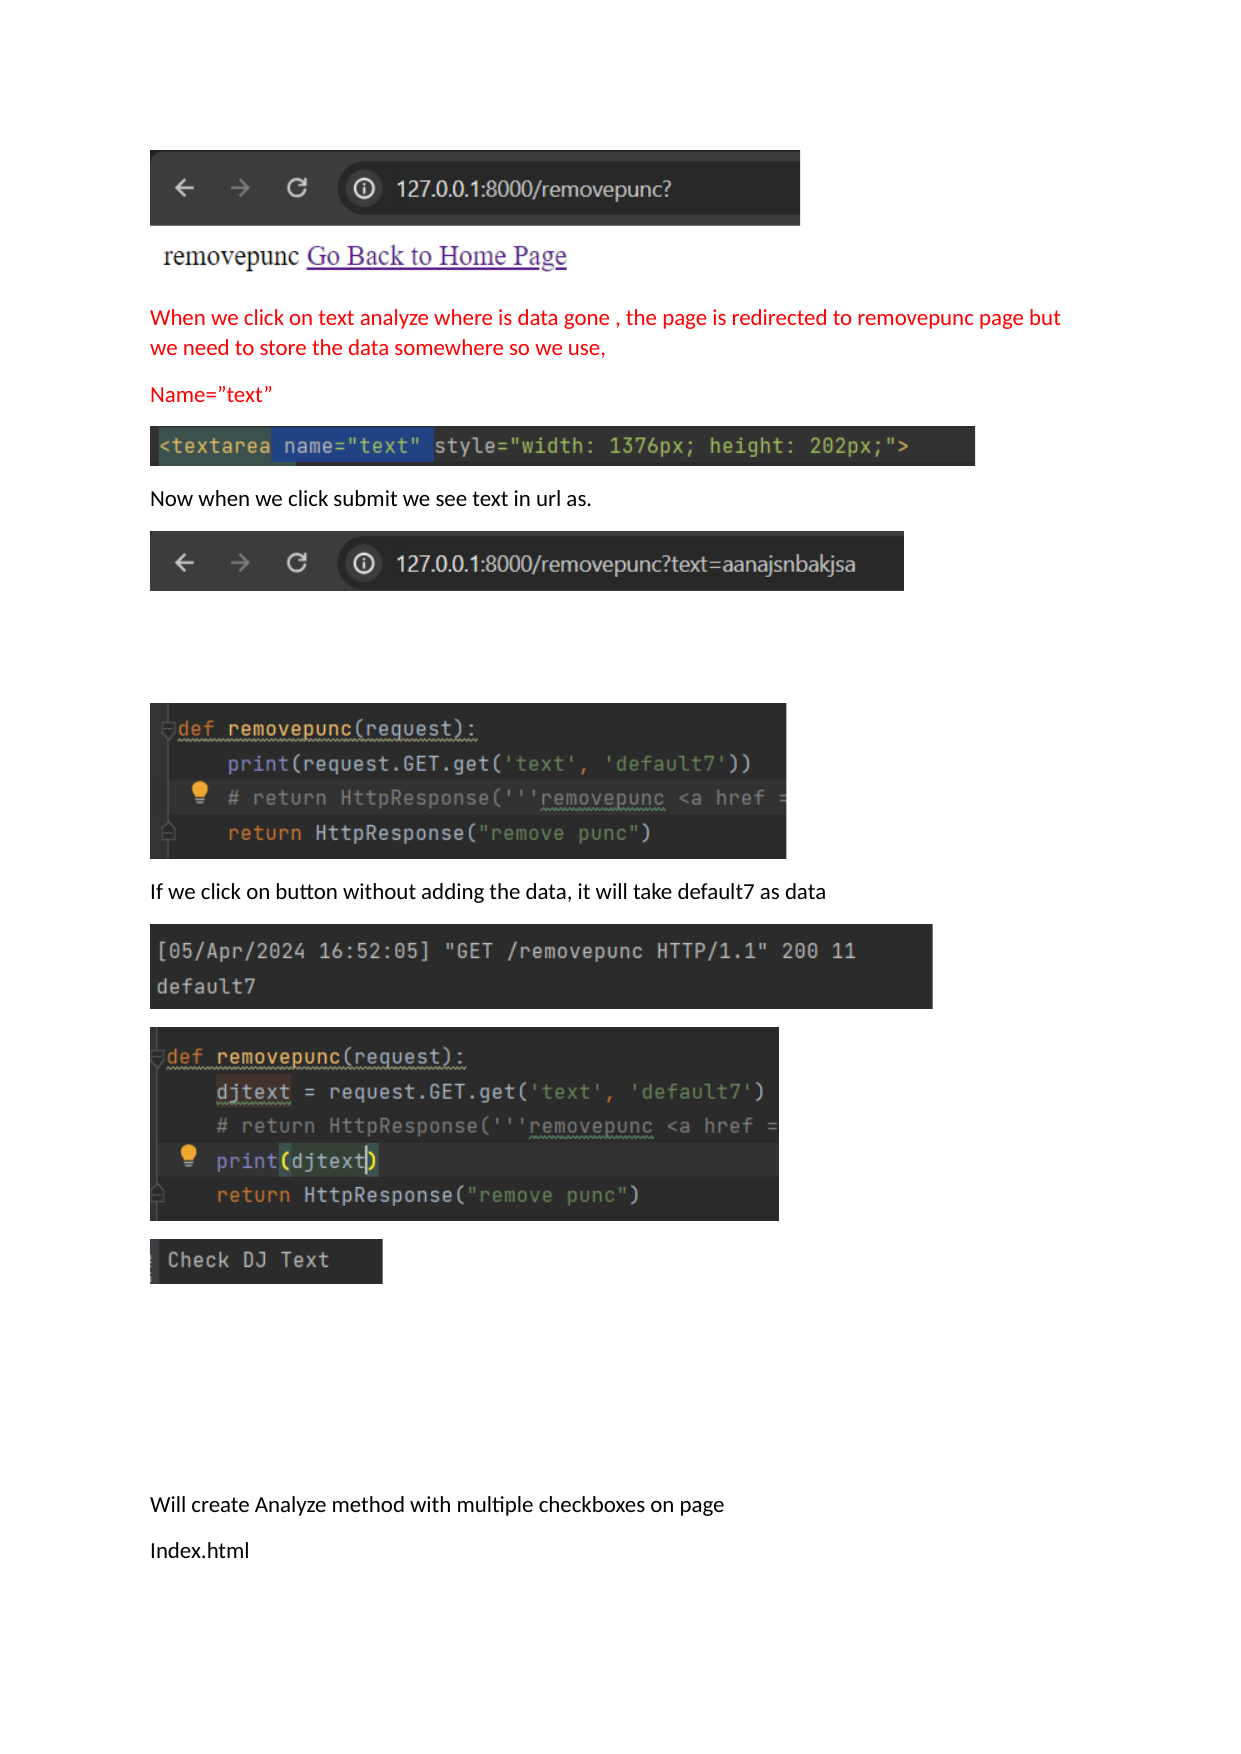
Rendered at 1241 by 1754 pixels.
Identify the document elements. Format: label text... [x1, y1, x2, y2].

picture [150, 531, 904, 591]
picture [150, 150, 800, 284]
text Will create Analyze method with multiple checkboxes on page [150, 1490, 1090, 1518]
text Name=”text” [150, 380, 1090, 408]
text When we click on text analyze where is data gone , the page is redirected to removepunc page but we need to store the data somewhere so we use, [150, 303, 1090, 361]
picture [150, 1027, 779, 1221]
picture [150, 1239, 383, 1284]
text If we click on button without adding the data, it will take default7 as data [150, 877, 1090, 906]
picture [150, 924, 933, 1009]
picture [150, 426, 976, 466]
picture [150, 703, 787, 859]
text Index.html [150, 1537, 1090, 1564]
text Now when we click submit we see text in url as. [150, 484, 1090, 512]
